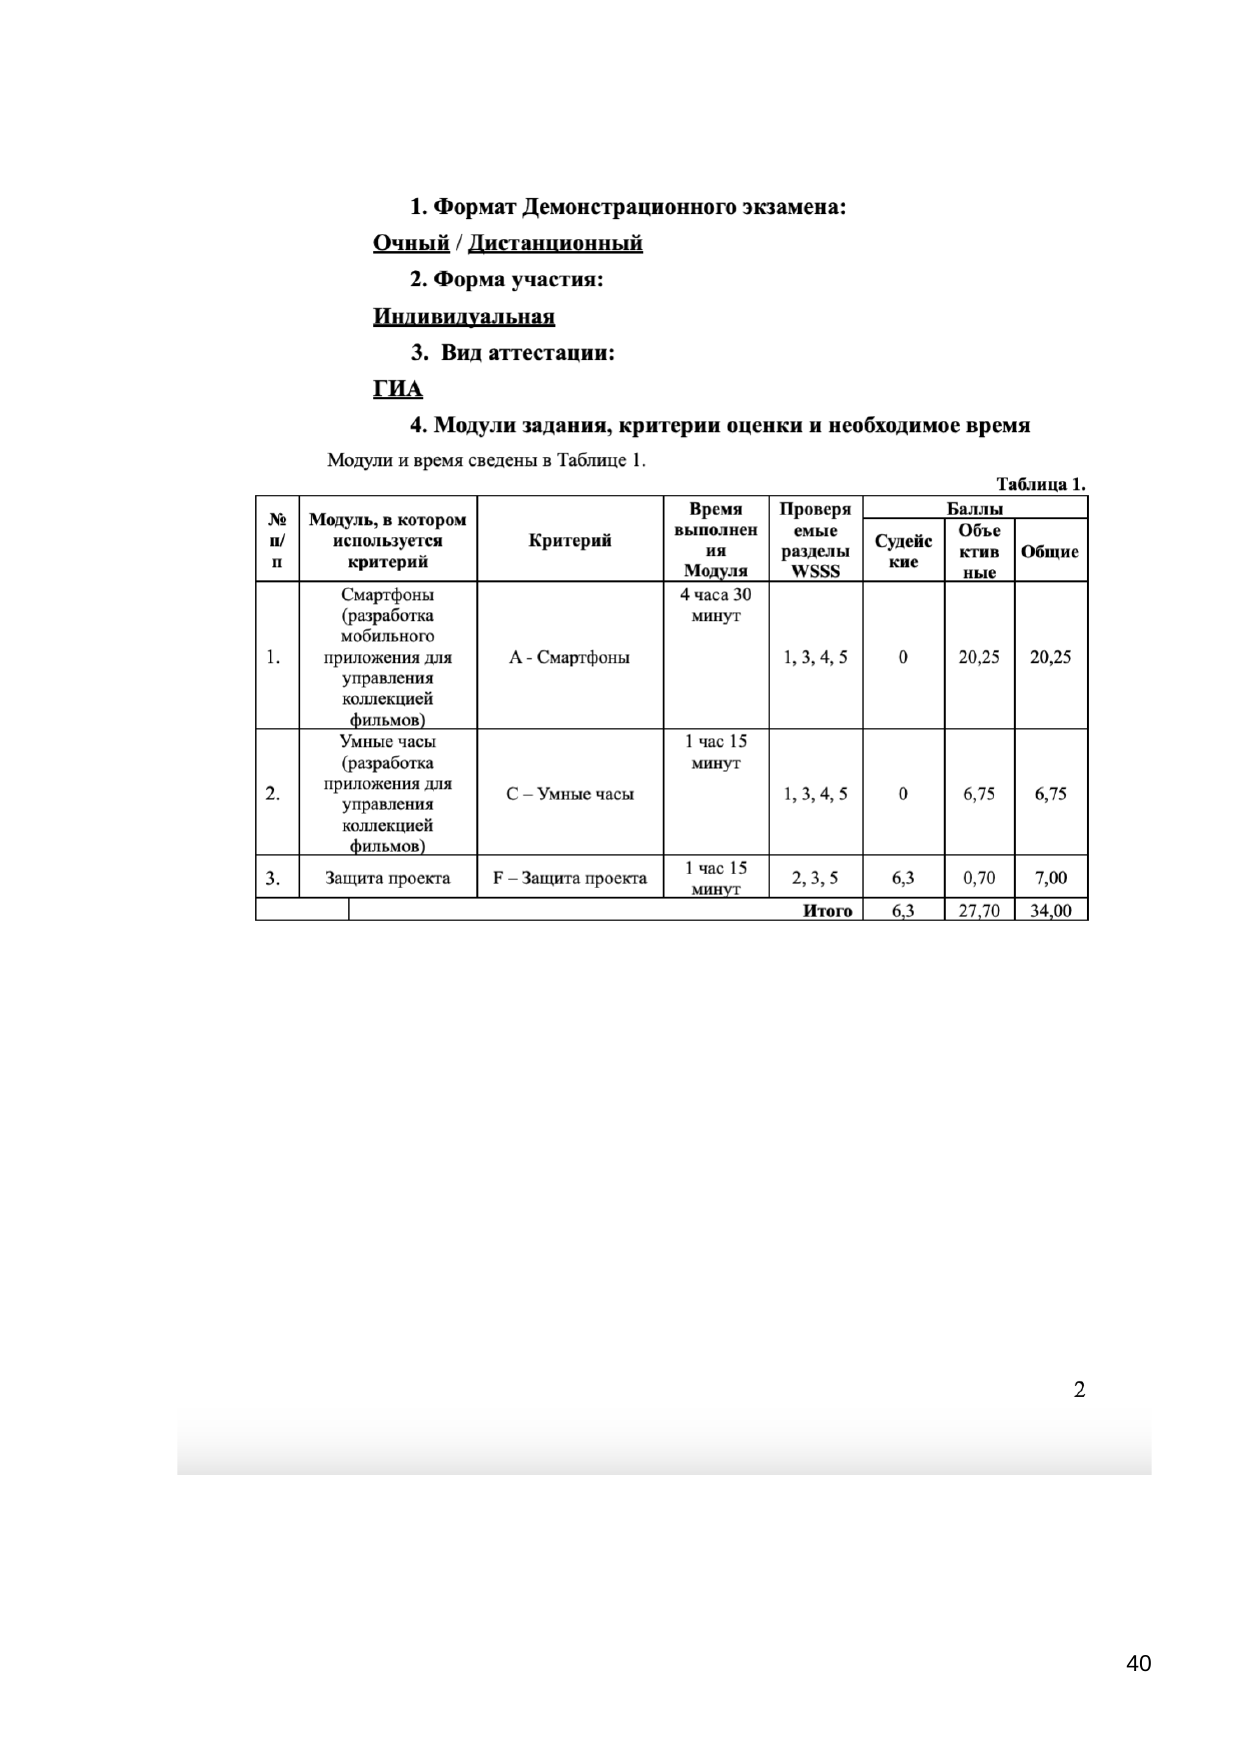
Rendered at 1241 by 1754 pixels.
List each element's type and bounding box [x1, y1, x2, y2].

picture [177, 118, 1152, 1475]
